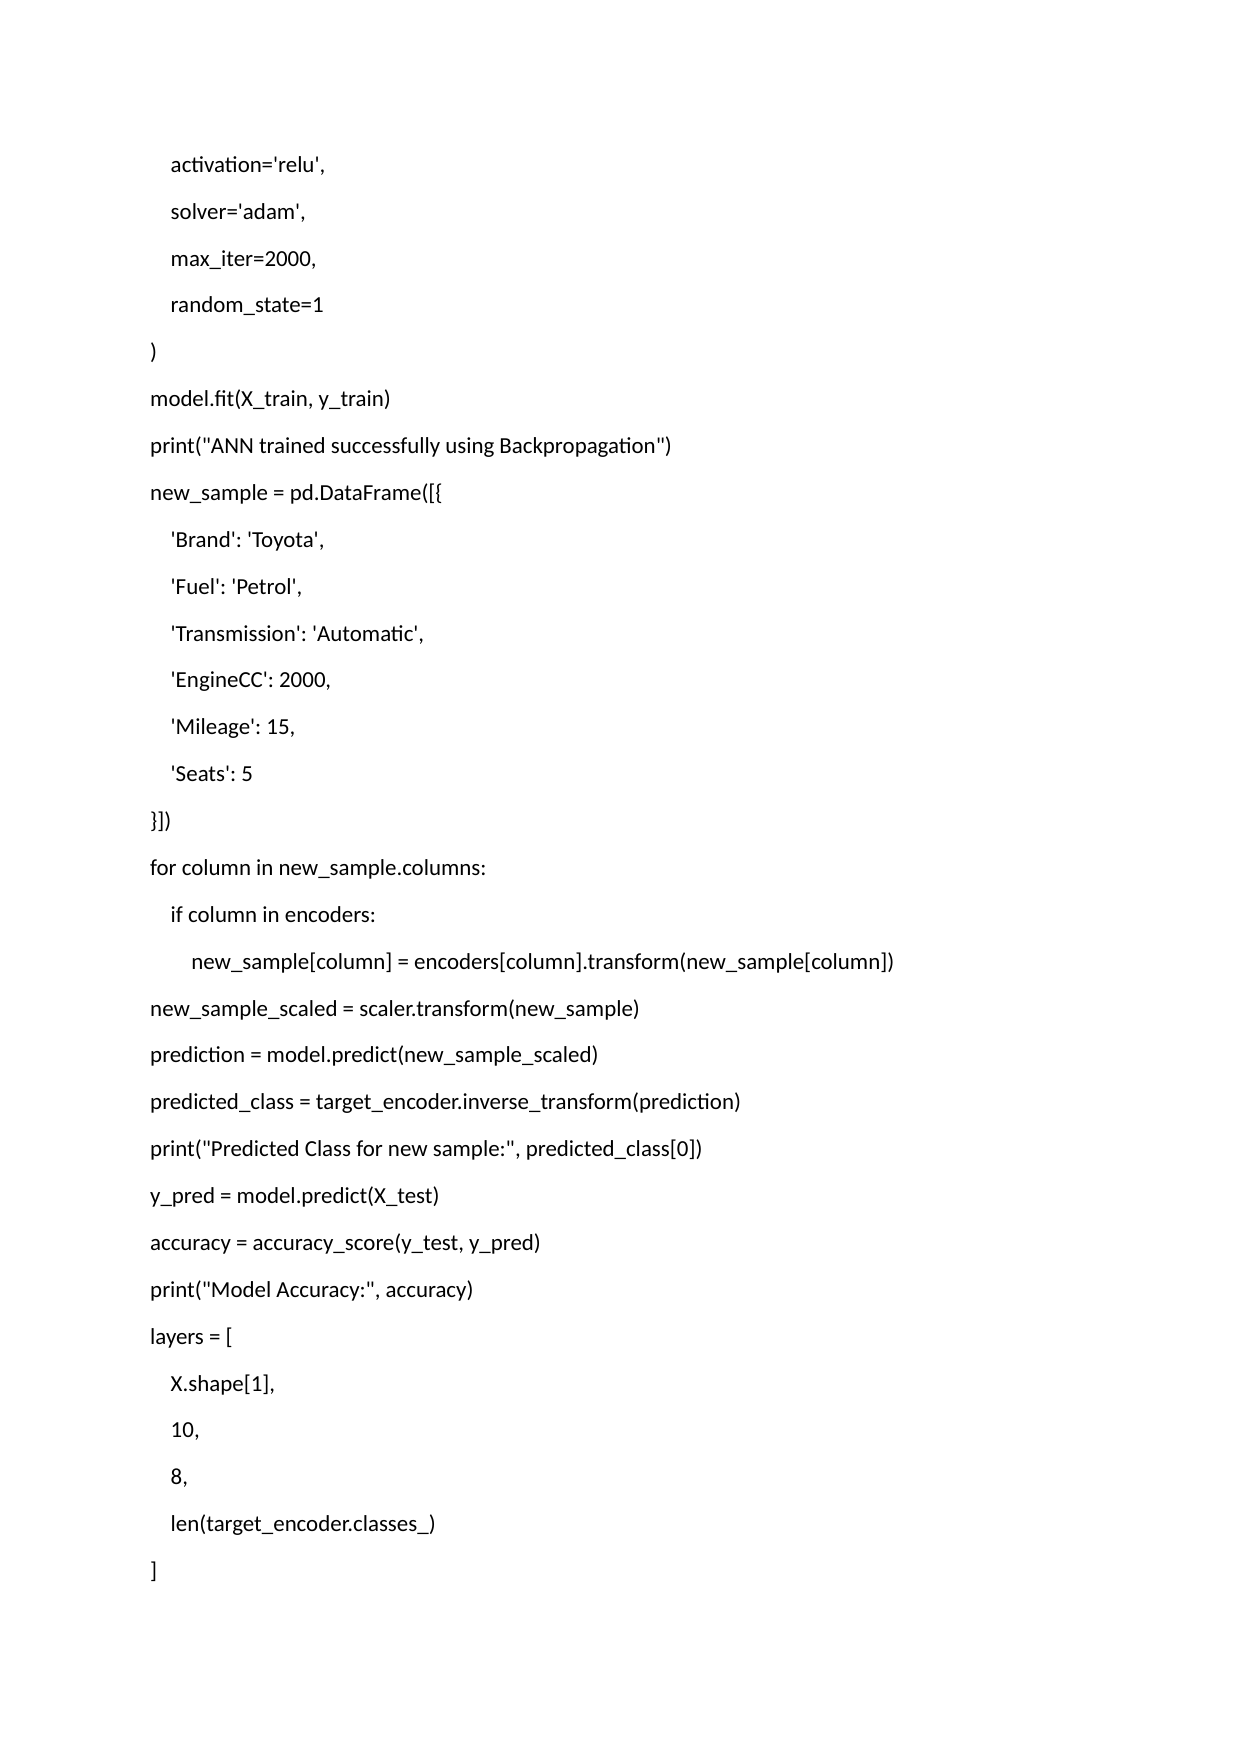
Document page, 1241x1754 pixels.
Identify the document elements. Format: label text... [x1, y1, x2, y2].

text y_pred = model.predict(X_test) [150, 1181, 1090, 1209]
text solver='adam', [150, 197, 1090, 225]
text 'Seats': 5 [150, 759, 1090, 787]
text model.fit(X_train, y_train) [150, 384, 1090, 412]
text activation='relu', [150, 150, 1090, 178]
text print("ANN trained successfully using Backpropagation") [150, 431, 1090, 459]
text predicted_class = target_encoder.inverse_transform(prediction) [150, 1087, 1090, 1116]
text new_sample = pd.DataFrame([{ [150, 478, 1090, 506]
text for column in new_sample.columns: [150, 853, 1090, 881]
text 'EngineCC': 2000, [150, 666, 1090, 694]
text len(target_encoder.classes_) [150, 1509, 1090, 1537]
text ) [150, 337, 1090, 366]
text ] [150, 1556, 1090, 1584]
text random_state=1 [150, 291, 1090, 319]
text print("Model Accuracy:", accuracy) [150, 1275, 1090, 1303]
text 8, [150, 1462, 1090, 1491]
text print("Predicted Class for new sample:", predicted_class[0]) [150, 1134, 1090, 1162]
text 10, [150, 1416, 1090, 1444]
text }]) [150, 806, 1090, 834]
text 'Transmission': 'Automatic', [150, 619, 1090, 647]
text max_iter=2000, [150, 244, 1090, 272]
text if column in encoders: [150, 900, 1090, 928]
text 'Mileage': 15, [150, 712, 1090, 741]
text 'Brand': 'Toyota', [150, 525, 1090, 553]
text layers = [ [150, 1322, 1090, 1350]
text 'Fuel': 'Petrol', [150, 572, 1090, 600]
text prediction = model.predict(new_sample_scaled) [150, 1041, 1090, 1069]
text new_sample_scaled = scaler.transform(new_sample) [150, 994, 1090, 1022]
text accuracy = accuracy_score(y_test, y_pred) [150, 1228, 1090, 1256]
text X.shape[1], [150, 1369, 1090, 1397]
text new_sample[column] = encoders[column].transform(new_sample[column]) [150, 947, 1090, 975]
